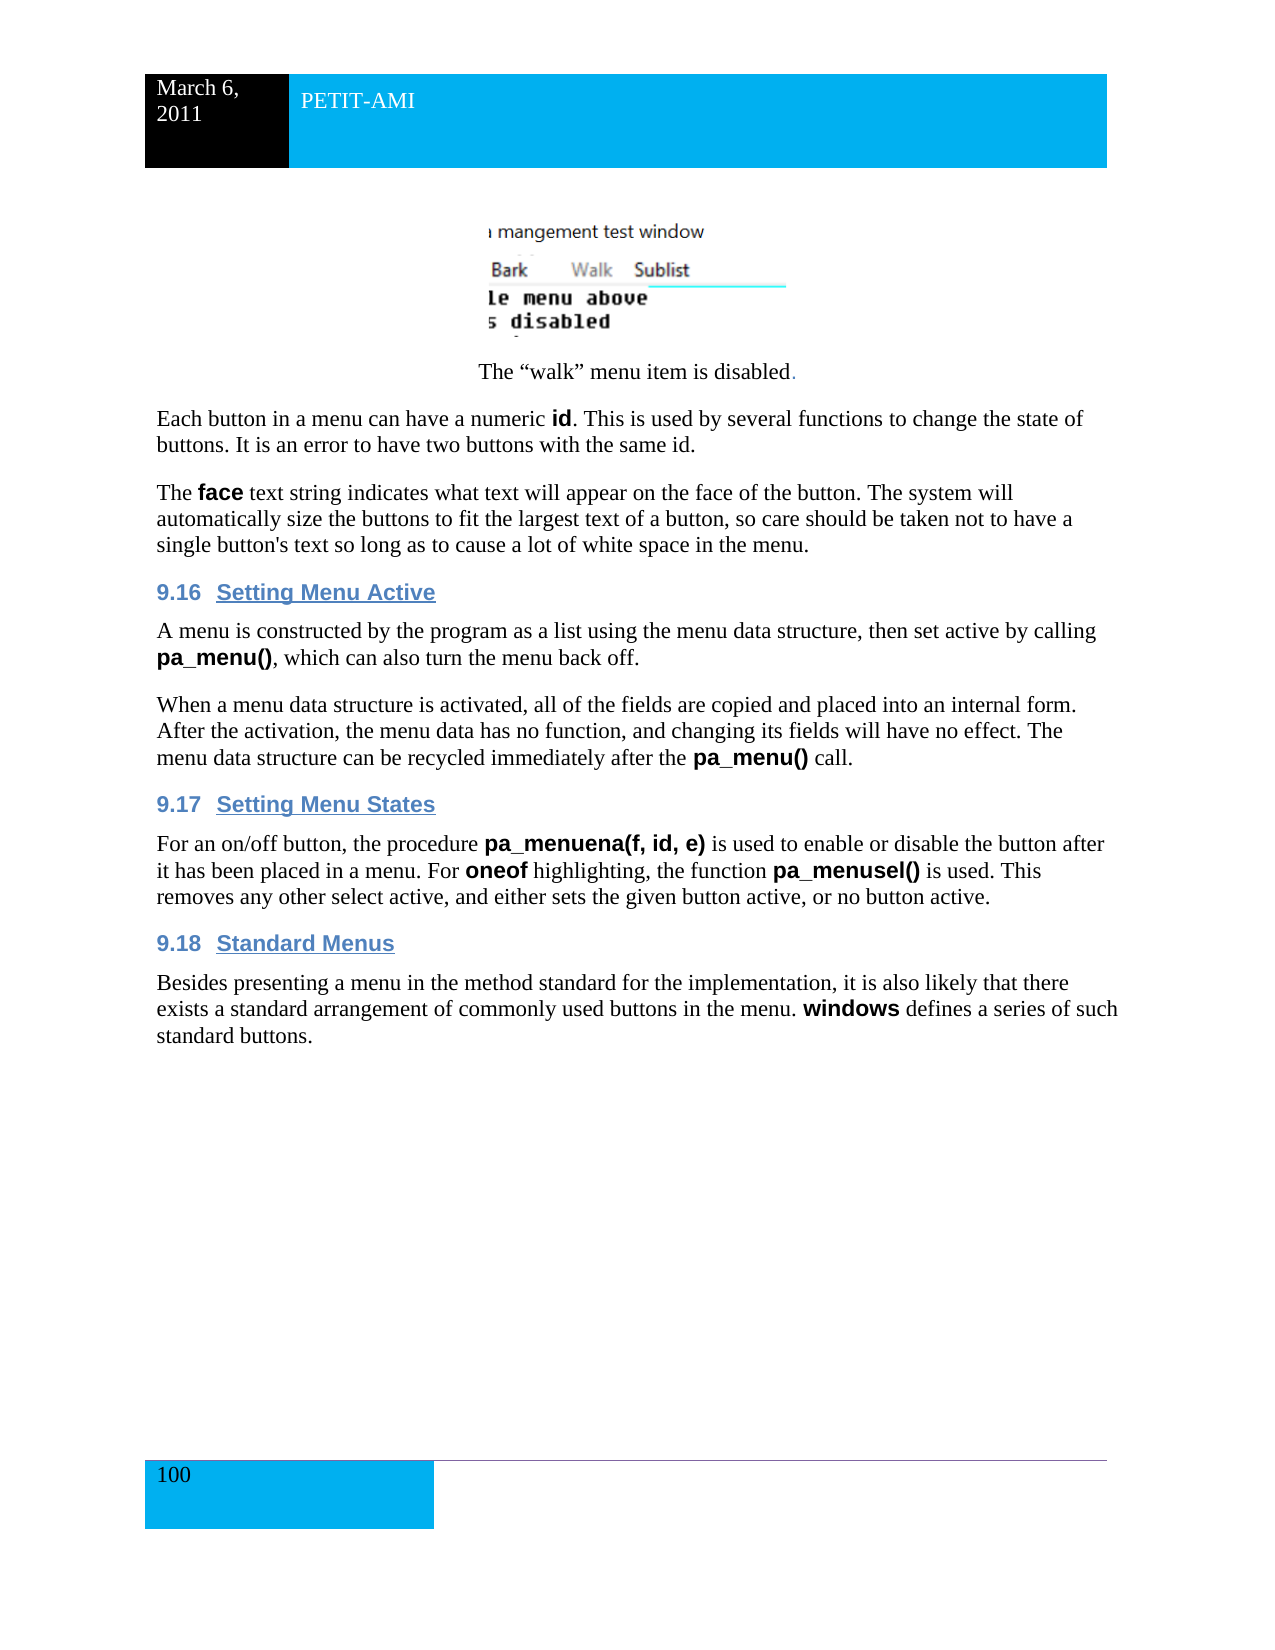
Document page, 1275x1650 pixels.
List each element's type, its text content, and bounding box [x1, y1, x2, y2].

subtitle Standard Menus [156, 930, 1118, 957]
text The face text string indicates what text will appear on the face of the button. The system will automatically size the buttons to fit the largest text of a button, so care should be taken not to have a single button's text so long as to cause a lot of white space in the menu. [156, 479, 1118, 558]
text When a menu data structure is activated, all of the fields are copied and placed into an internal form. After the activation, the menu data has no function, and changing its fields will have no effect. The menu data structure can be recycled immediately after the pa_menu() call. [156, 691, 1118, 770]
text A menu is constructed by the program as a list using the menu data structure, then set active by calling pa_menu(), which can also turn the menu back off. [156, 618, 1118, 670]
text Each button in a menu can have a numeric id. This is used by several functions to change the state of buttons. It is an error to have two buttons with the same id. [156, 405, 1118, 458]
subtitle Setting Menu States [156, 791, 1118, 818]
text The “walk” menu item is disabled. [156, 358, 1118, 384]
text For an on/off button, the procedure pa_menuena(f, id, e) is used to enable or disable the button after it has been placed in a menu. For oneof highlighting, the function pa_menusel() is used. This removes any other select active, and either sets the given button active, or no button active. [156, 830, 1118, 909]
text Besides presenting a menu in the method standard for the implementation, it is also likely that there exists a standard arrangement of commonly used buttons in the menu. windows defines a series of such standard buttons. [156, 969, 1118, 1048]
subtitle Setting Menu Active [156, 579, 1118, 605]
picture [488, 215, 787, 337]
